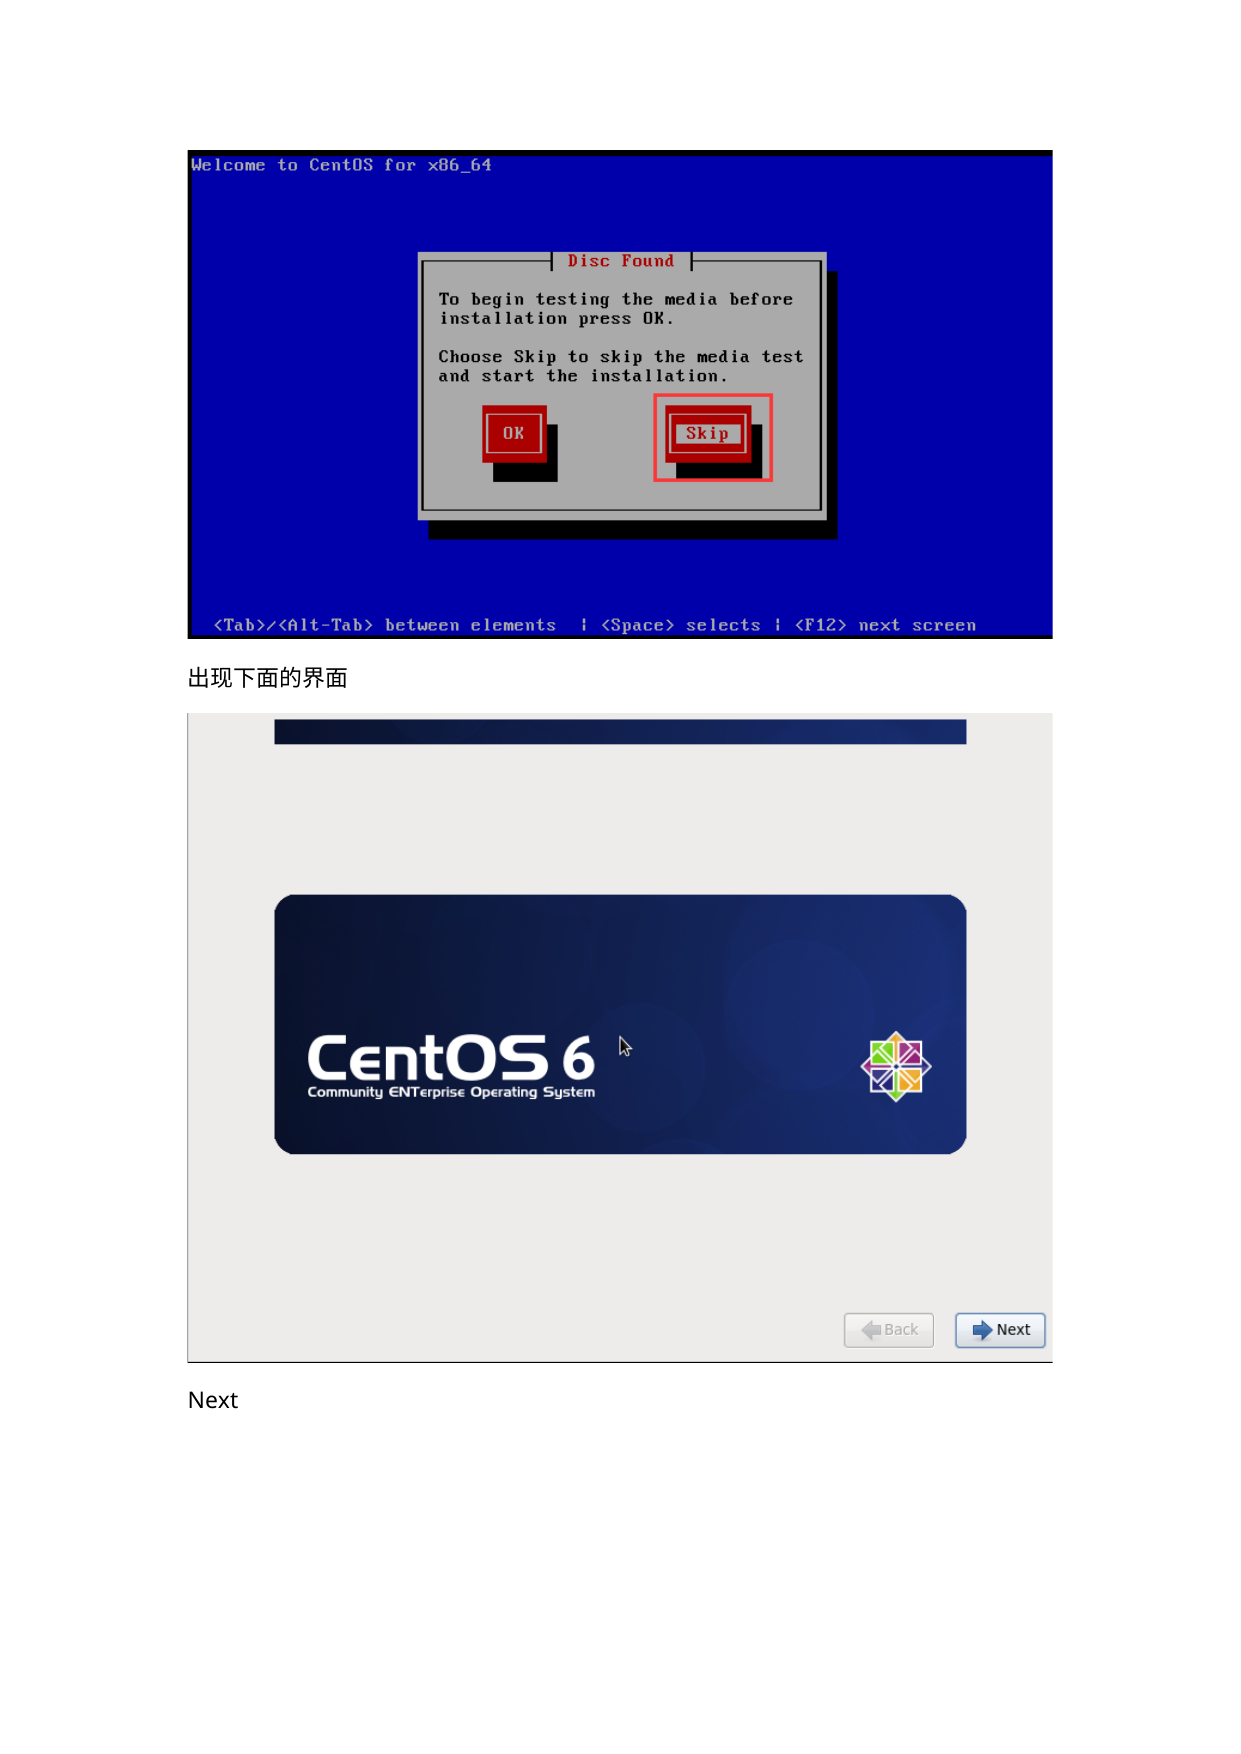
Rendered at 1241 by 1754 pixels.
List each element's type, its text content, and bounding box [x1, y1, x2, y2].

text 出现下面的界面 [187, 659, 1053, 693]
picture [187, 150, 1053, 639]
text Next [187, 1384, 1053, 1415]
picture [187, 713, 1053, 1363]
